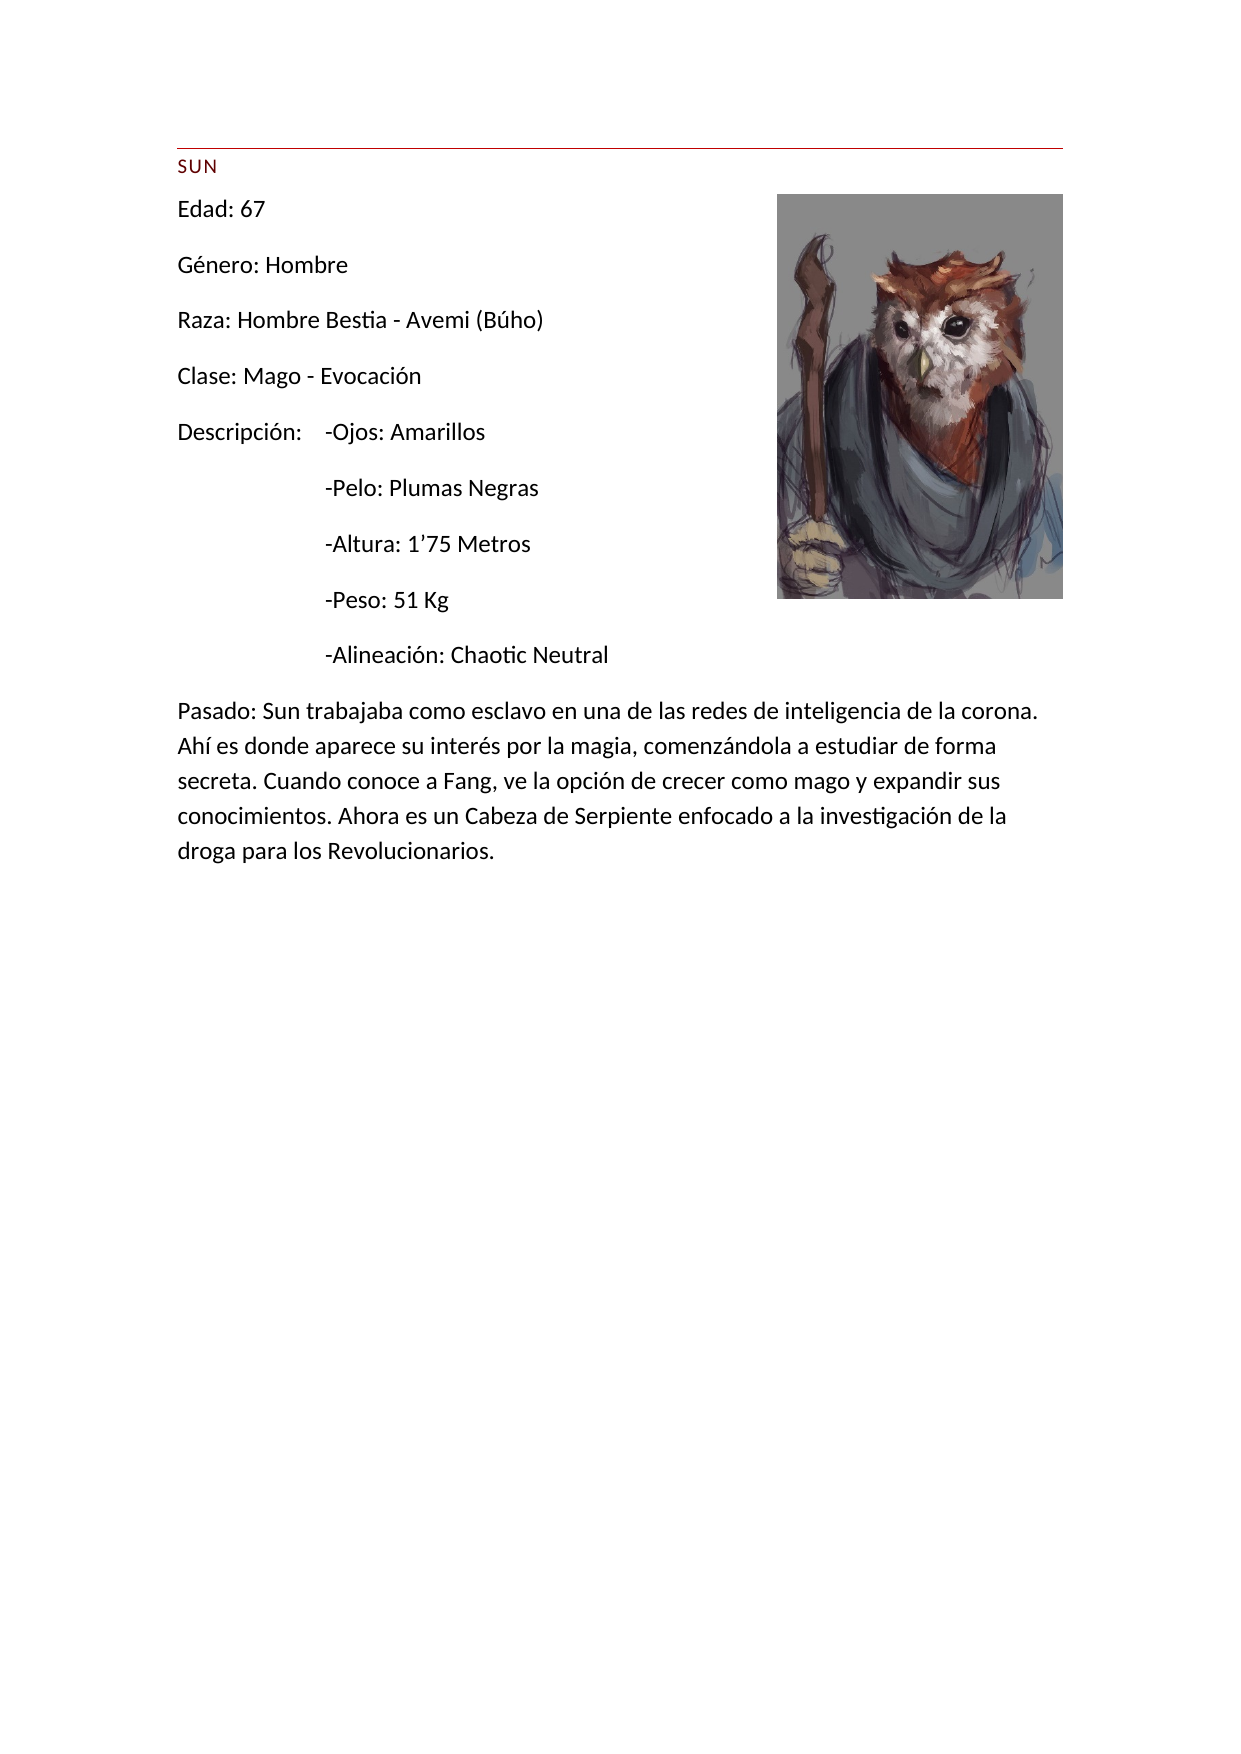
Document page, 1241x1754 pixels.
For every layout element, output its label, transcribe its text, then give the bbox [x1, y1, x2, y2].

picture [777, 194, 1063, 599]
text Pasado: Sun trabajaba como esclavo en una de las redes de inteligencia de la corona. Ahí es donde aparece su interés por la magia, comenzándola a estudiar de forma secreta. Cuando conoce a Fang, ve la opción de crecer como mago y expandir sus conocimientos. Ahora es un Cabeza de Serpiente enfocado a la investigación de la droga para los Revolucionarios. [177, 695, 1063, 866]
text -Pelo: Plumas Negras [177, 472, 777, 503]
text Raza: Hombre Bestia - Avemi (Búho) [177, 304, 777, 335]
text Descripción: -Ojos: Amarillos [177, 416, 777, 447]
text Clase: Mago - Evocación [177, 360, 777, 391]
text Edad: 67 [177, 193, 1063, 223]
text Género: Hombre [177, 249, 777, 279]
text -Peso: 51 Kg [177, 584, 1063, 614]
subtitle Sun [177, 149, 1063, 179]
text -Alineación: Chaotic Neutral [177, 639, 1063, 670]
text -Altura: 1’75 Metros [177, 528, 777, 558]
